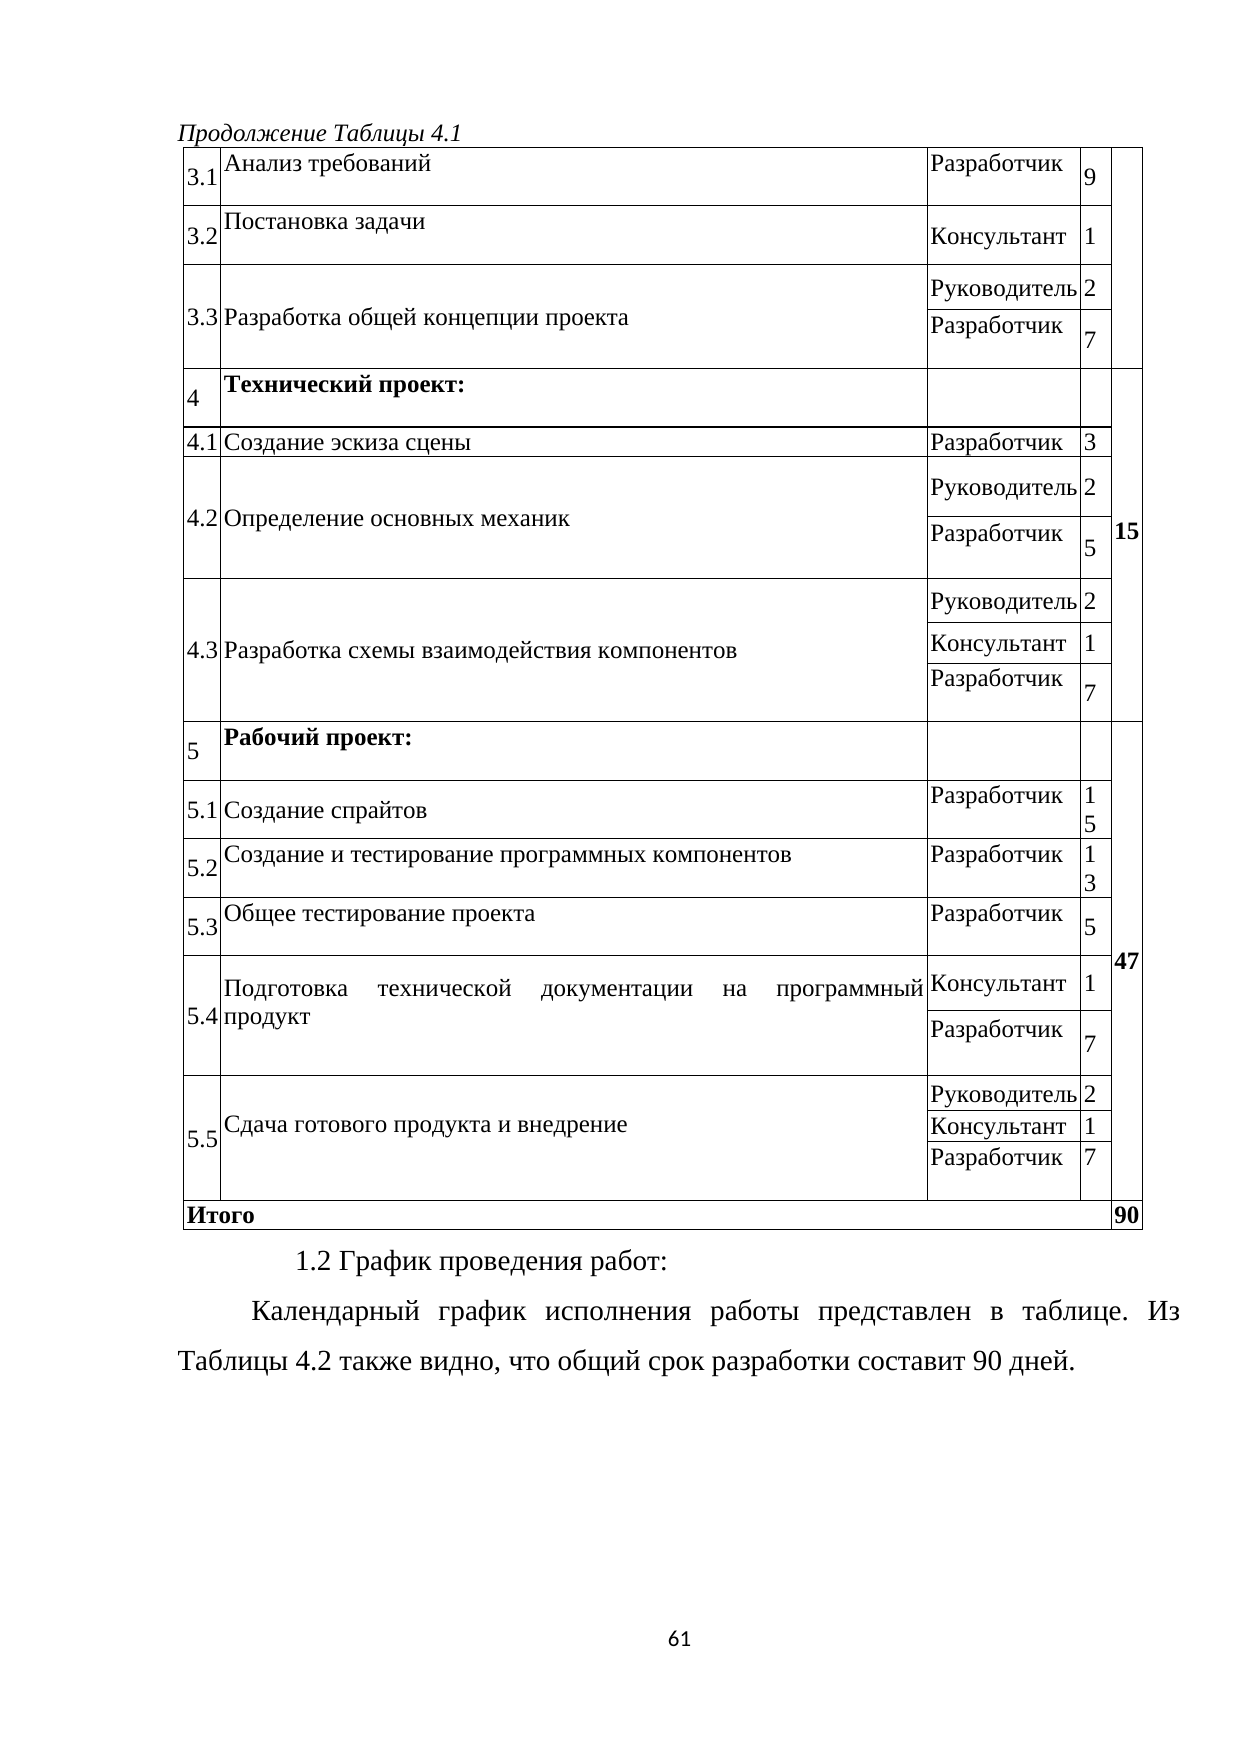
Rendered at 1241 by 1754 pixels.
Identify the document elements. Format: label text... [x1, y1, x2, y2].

table_cell Консультант [928, 1111, 1080, 1141]
table_cell Подготовка технической документации на программный продукт [221, 956, 927, 1075]
table_cell 1 [1081, 623, 1111, 662]
table_cell Сдача готового продукта и внедрение [221, 1076, 927, 1199]
table_cell Разработчик [928, 428, 1080, 456]
table_cell Руководитель [928, 265, 1080, 309]
table_cell 5.5 [184, 1076, 220, 1199]
table_header 3.1 [184, 148, 220, 205]
table_cell 5 [1081, 517, 1111, 578]
table_cell 1 [1081, 206, 1111, 264]
table_cell 5.1 [184, 781, 220, 838]
table_cell 5.2 [184, 839, 220, 897]
table_cell 4 [184, 369, 220, 426]
table_cell 2 [1081, 457, 1111, 516]
table_cell Технический проект: [221, 369, 927, 426]
table_cell Создание спрайтов [221, 781, 927, 838]
table_cell 5 [1081, 898, 1111, 955]
table_header Разработчик [928, 148, 1080, 205]
table_cell [928, 722, 1080, 779]
text 1.2 График проведения работ: [177, 1243, 1181, 1276]
table_cell Разработчик [928, 781, 1080, 838]
table_cell Разработчик [928, 839, 1080, 897]
table_cell Итого [184, 1201, 1111, 1229]
table_cell [1081, 369, 1111, 426]
table_cell 4.3 [184, 579, 220, 721]
table_cell Разработчик [928, 898, 1080, 955]
table_cell 47 [1112, 722, 1142, 1199]
table_cell Разработка общей концепции проекта [221, 265, 927, 368]
table_cell 1 [1081, 956, 1111, 1010]
table_cell 7 [1081, 1142, 1111, 1199]
table_cell 4.2 [184, 457, 220, 578]
table_cell 7 [1081, 310, 1111, 368]
table_cell Общее тестирование проекта [221, 898, 927, 955]
table_cell Рабочий проект: [221, 722, 927, 779]
table_cell Консультант [928, 956, 1080, 1010]
table_header Анализ требований [221, 148, 927, 205]
table_cell Разработчик [928, 664, 1080, 721]
table_cell 2 [1081, 579, 1111, 622]
table_cell 4.1 [184, 428, 220, 456]
table_cell Разработчик [928, 517, 1080, 578]
table_cell 2 [1081, 265, 1111, 309]
table_cell 7 [1081, 1011, 1111, 1075]
table_cell Руководитель [928, 457, 1080, 516]
table_cell 90 [1112, 1201, 1142, 1229]
table_cell Консультант [928, 623, 1080, 662]
table_cell Создание эскиза сцены [221, 428, 927, 456]
table_cell Консультант [928, 206, 1080, 264]
table_cell Разработчик [928, 310, 1080, 368]
table_cell Разработчик [928, 1011, 1080, 1075]
table_cell [1081, 722, 1111, 779]
table_cell Руководитель [928, 1076, 1080, 1110]
table_cell Постановка задачи [221, 206, 927, 264]
table_cell 7 [1081, 664, 1111, 721]
table_cell 13 [1081, 839, 1111, 897]
table_cell Руководитель [928, 579, 1080, 622]
table_cell 3.3 [184, 265, 220, 368]
table_cell Разработчик [928, 1142, 1080, 1199]
table_cell Определение основных механик [221, 457, 927, 578]
text Продолжение Таблицы 4.1 [177, 118, 1181, 147]
table_cell Создание и тестирование программных компонентов [221, 839, 927, 897]
table_cell 5.3 [184, 898, 220, 955]
table_header [1112, 148, 1142, 368]
table_cell 5.4 [184, 956, 220, 1075]
table_cell 3 [1081, 428, 1111, 456]
table_cell 5 [184, 722, 220, 779]
text Календарный график исполнения работы представлен в таблице. Из Таблицы 4.2 также видно, что общий срок разработки составит 90 дней. [177, 1293, 1181, 1377]
table_cell 2 [1081, 1076, 1111, 1110]
table_cell Разработка схемы взаимодействия компонентов [221, 579, 927, 721]
table_cell [928, 369, 1080, 426]
table_cell 15 [1081, 781, 1111, 838]
table_cell 3.2 [184, 206, 220, 264]
table_cell 15 [1112, 369, 1142, 721]
table_header 9 [1081, 148, 1111, 205]
table_cell 1 [1081, 1111, 1111, 1141]
